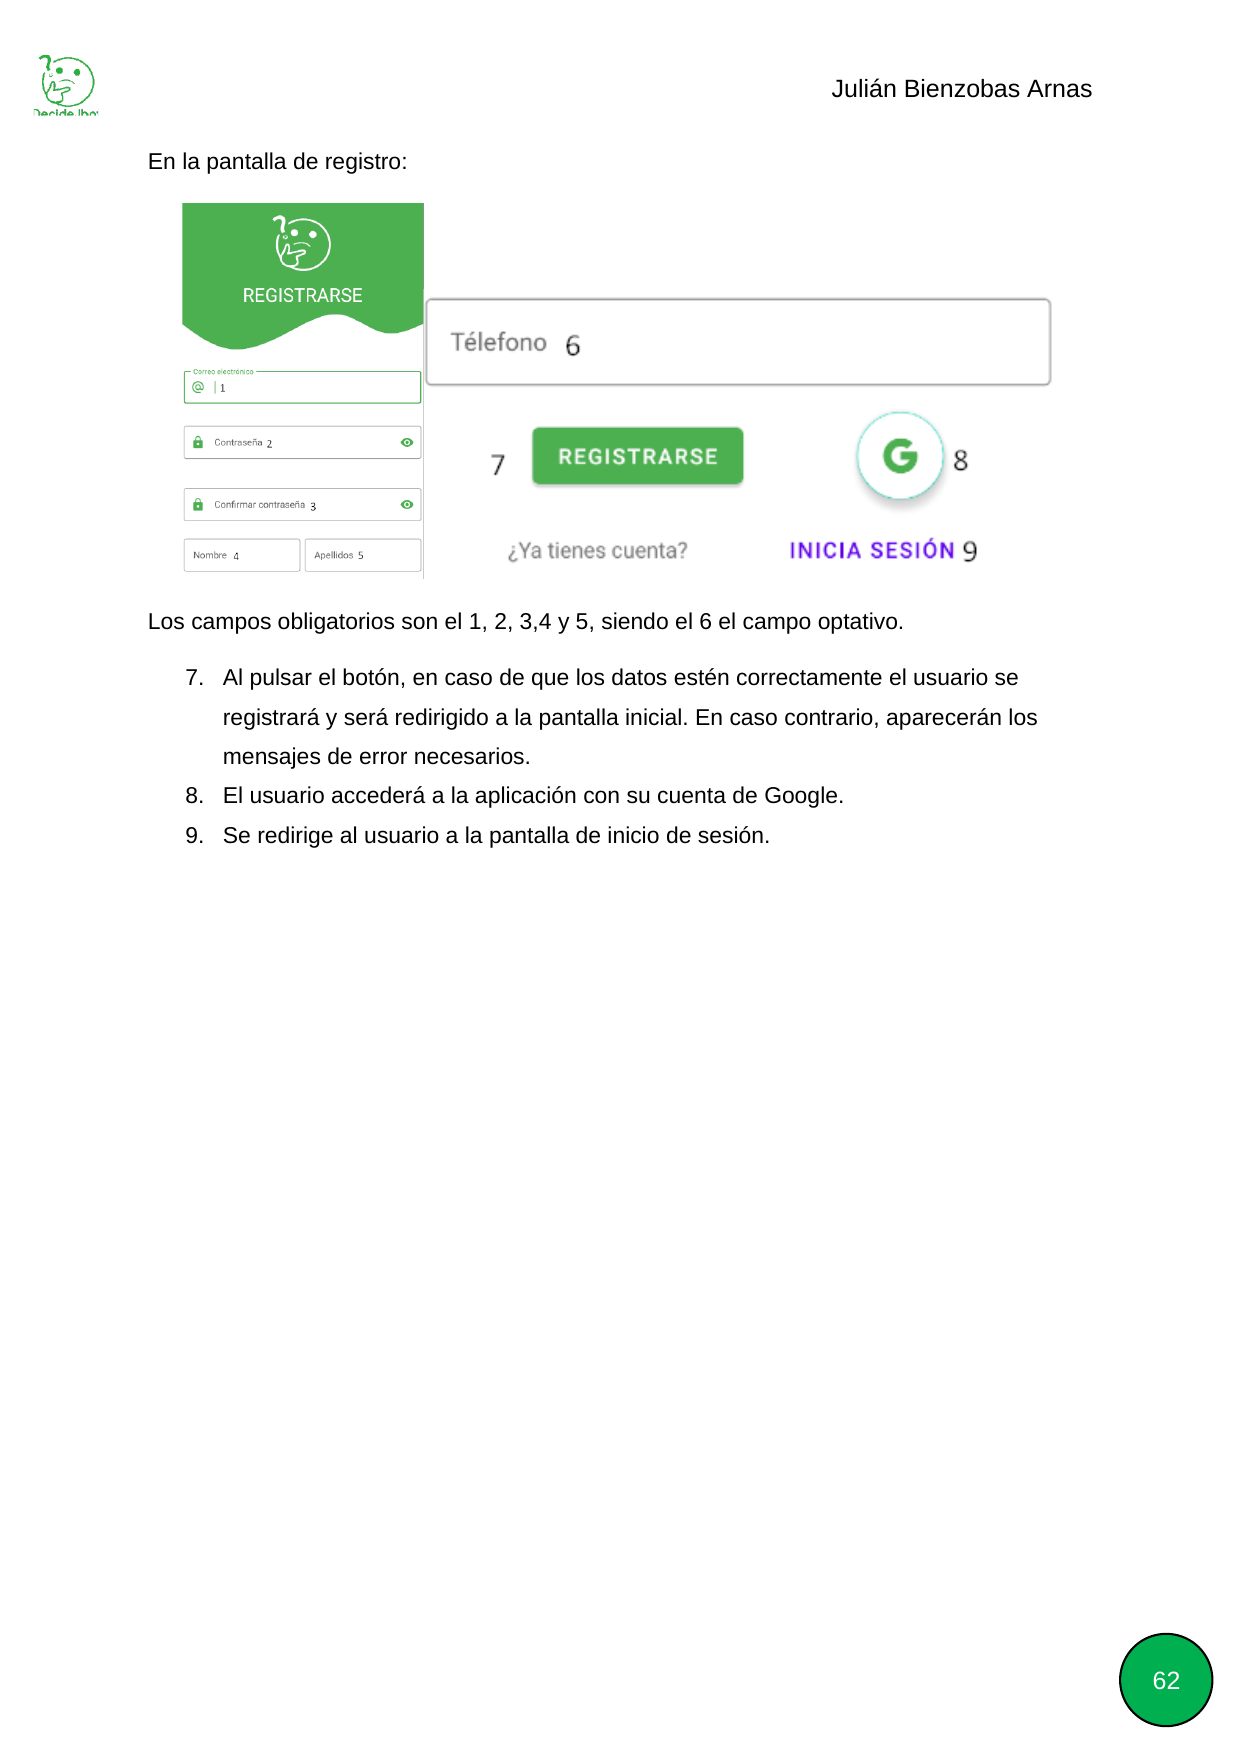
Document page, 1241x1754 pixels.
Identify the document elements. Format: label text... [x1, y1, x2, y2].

picture [32, 55, 99, 114]
text Los campos obligatorios son el 1, 2, 3,4 y 5, siendo el 6 el campo optativo. [148, 608, 1092, 634]
picture [182, 203, 1058, 579]
list El usuario accederá a la aplicación con su cuenta de Google. [185, 782, 1092, 809]
text En la pantalla de registro: [148, 148, 1092, 174]
list Al pulsar el botón, en caso de que los datos estén correctamente el usuario se registrará y será redirigido a la pantalla inicial. En caso contrario, aparecerán los mensajes de error necesarios. [185, 664, 1092, 769]
list Se redirige al usuario a la pantalla de inicio de sesión. [185, 822, 1092, 848]
